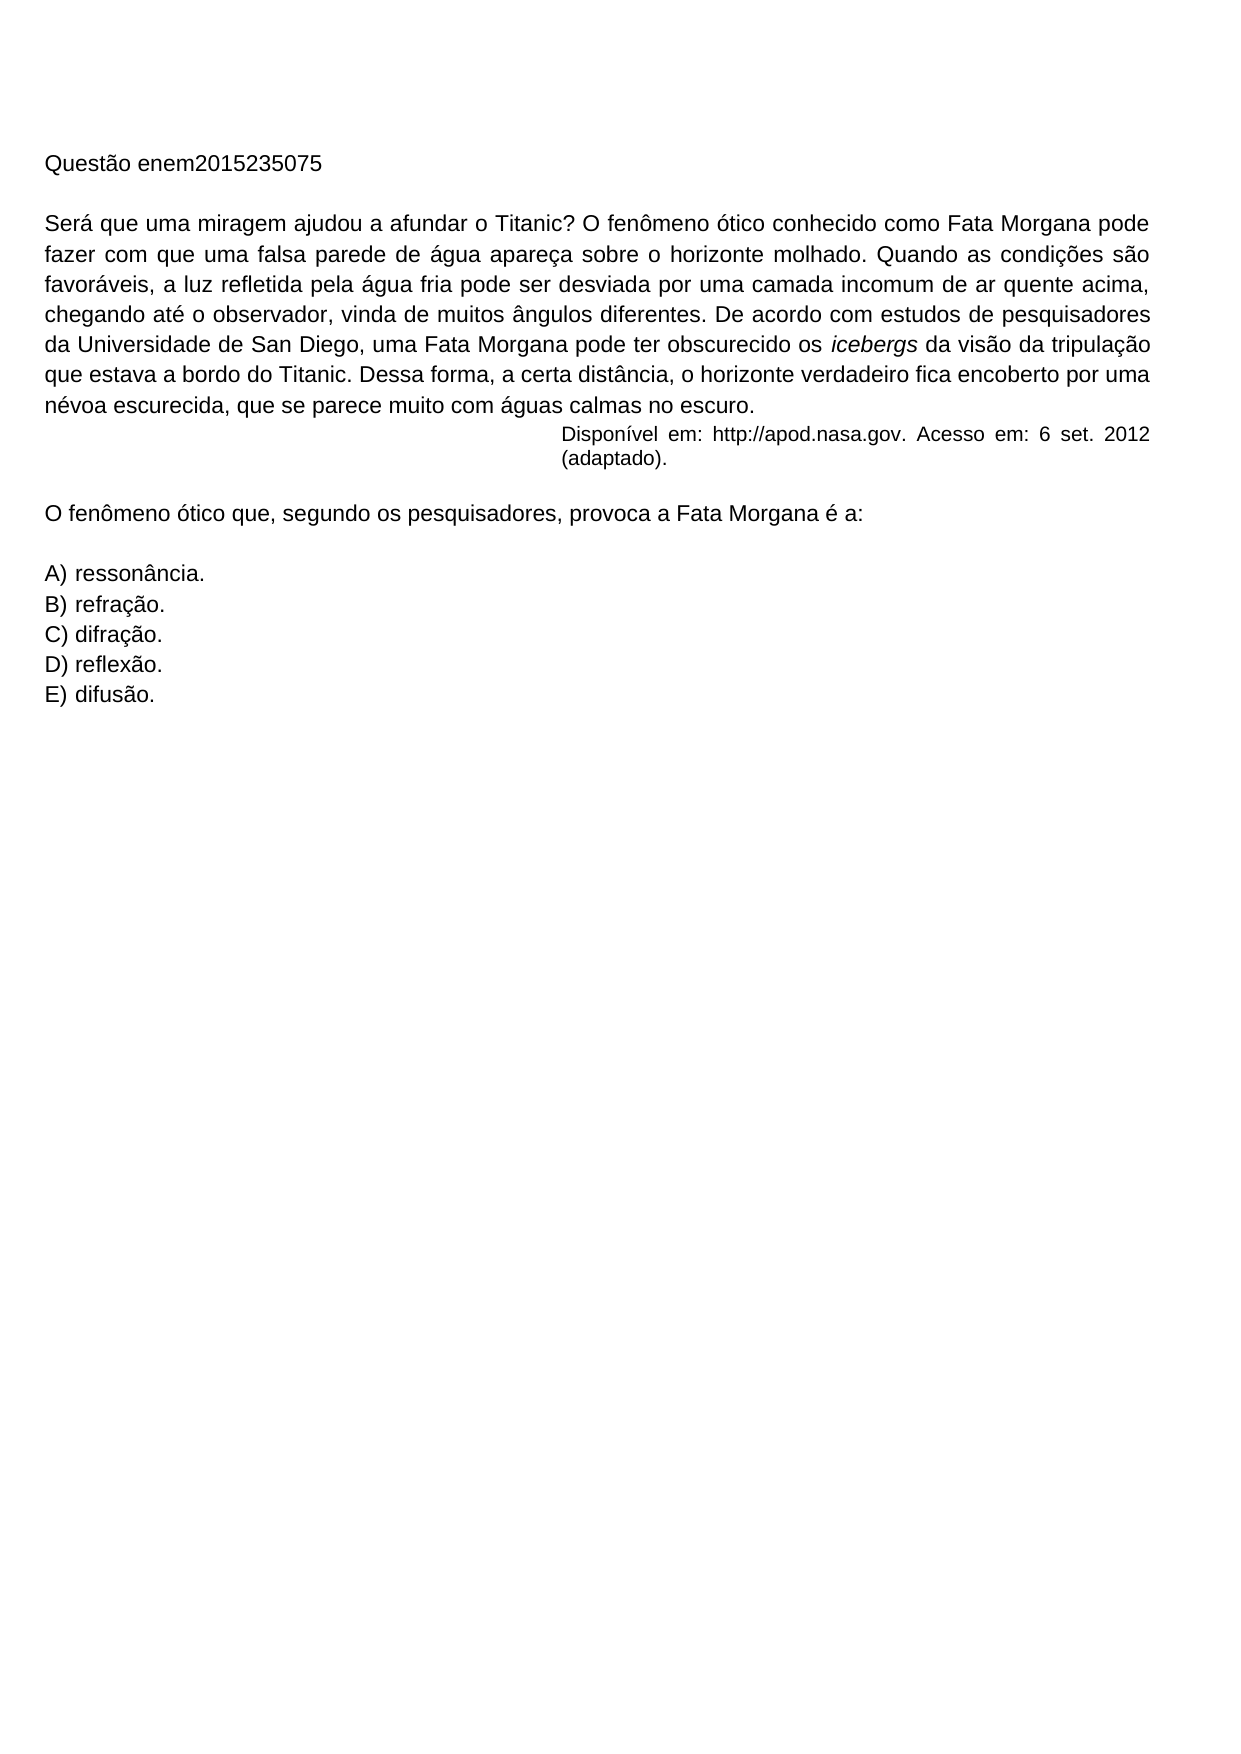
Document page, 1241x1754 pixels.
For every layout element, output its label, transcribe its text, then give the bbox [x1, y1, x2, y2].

text O fenômeno ótico que, segundo os pesquisadores, provoca a Fata Morgana é a: [44, 500, 1151, 526]
list reflexão. [44, 651, 1151, 677]
text Questão enem2015235075 [44, 150, 1151, 176]
list difração. [44, 621, 1151, 647]
text Disponível em: http://apod.nasa.gov. Acesso em: 6 set. 2012 (adaptado). [561, 422, 1151, 470]
list difusão. [44, 681, 1151, 708]
text Será que uma miragem ajudou a afundar o Titanic? O fenômeno ótico conhecido como Fata Morgana pode fazer com que uma falsa parede de água apareça sobre o horizonte molhado. Quando as condições são favoráveis, a luz refletida pela água fria pode ser desviada por uma camada incomum de ar quente acima, chegando até o observador, vinda de muitos ângulos diferentes. De acordo com estudos de pesquisadores da Universidade de San Diego, uma Fata Morgana pode ter obscurecido os icebergs da visão da tripulação que estava a bordo do Titanic. Dessa forma, a certa distância, o horizonte verdadeiro fica encoberto por uma névoa escurecida, que se parece muito com águas calmas no escuro. [44, 210, 1151, 418]
list refração. [44, 591, 1151, 617]
list ressonância. [44, 560, 1151, 587]
